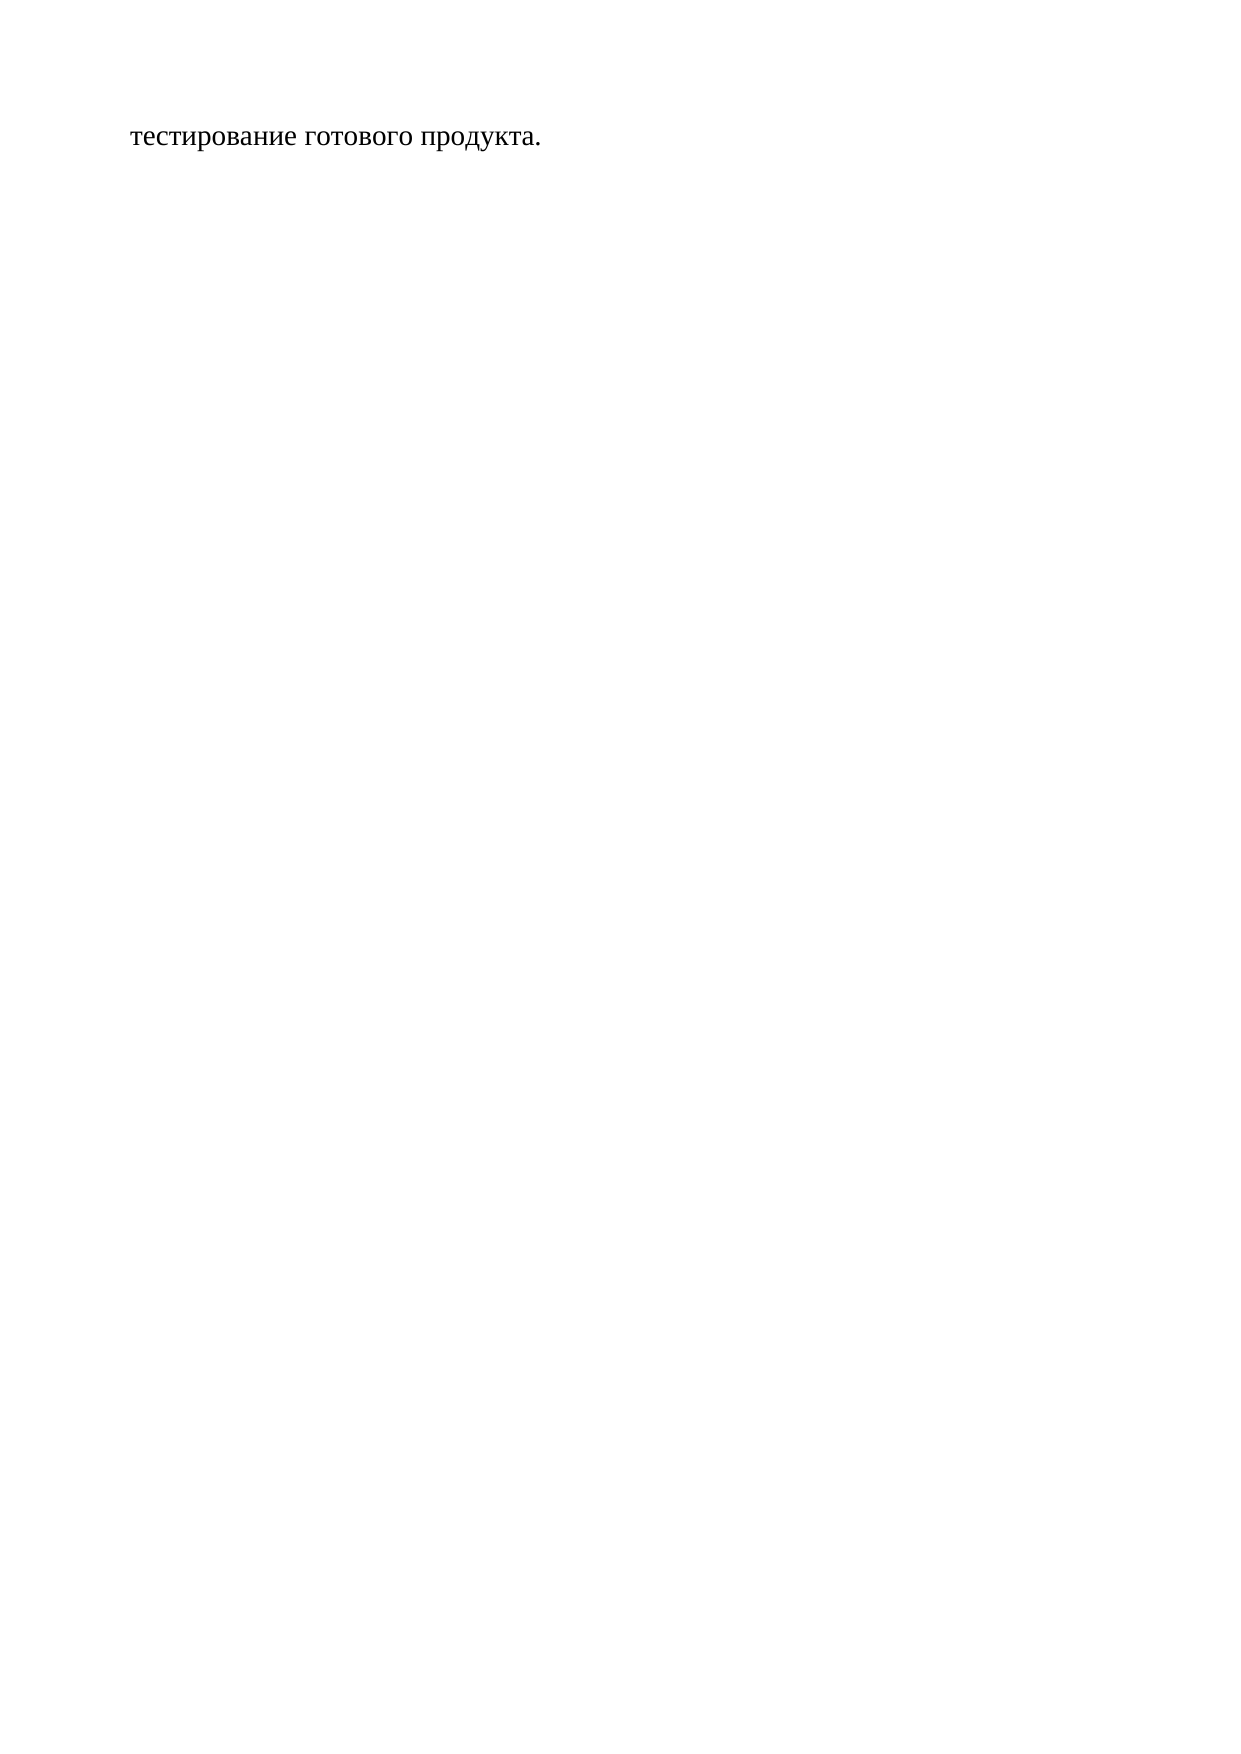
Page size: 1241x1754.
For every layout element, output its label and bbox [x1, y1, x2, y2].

text [130, 118, 1181, 152]
